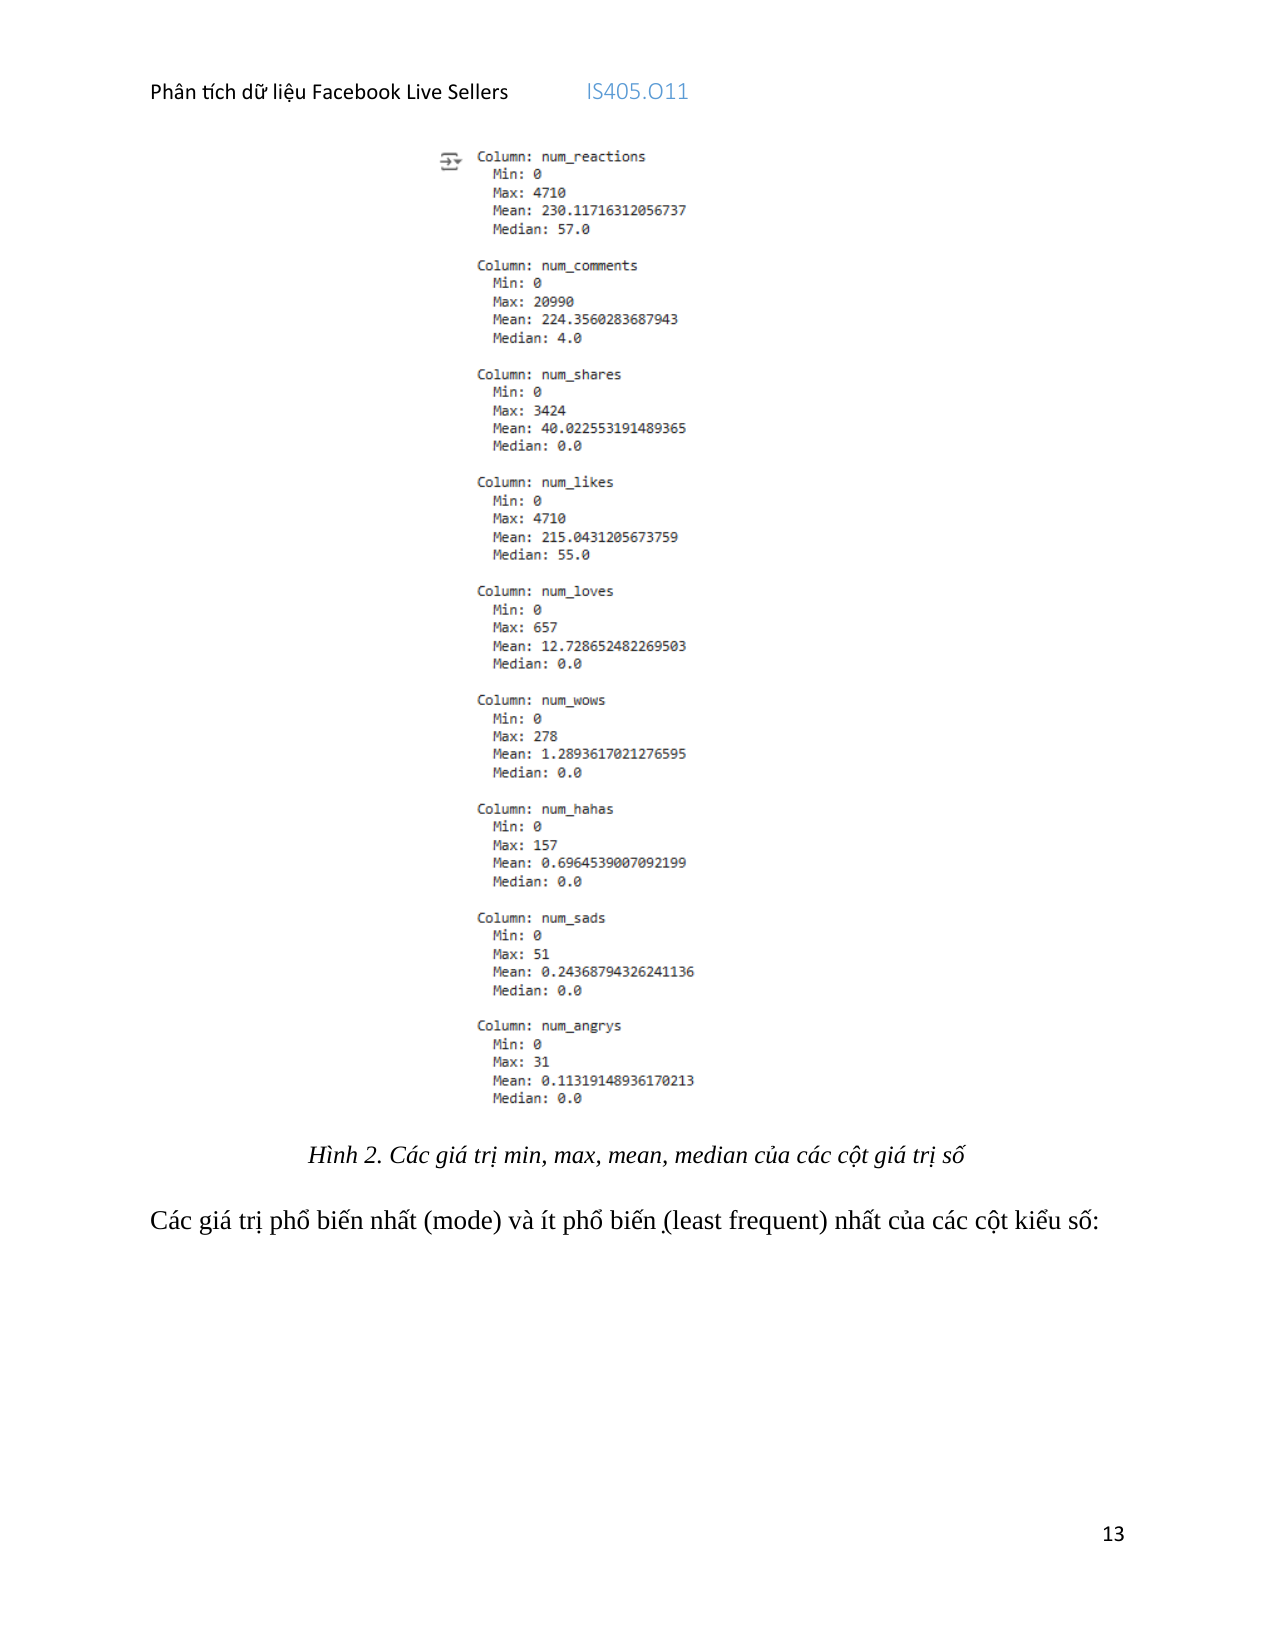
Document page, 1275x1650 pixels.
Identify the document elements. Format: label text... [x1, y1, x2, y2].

text Các giá trị phổ biến nhất (mode) và ít phổ biến ̣(least frequent) nhất của các cột kiểu số: [150, 1204, 1125, 1235]
picture [420, 150, 855, 1122]
text Hình 2. Các giá trị min, max, mean, median của các cột giá trị số [150, 1140, 1125, 1169]
